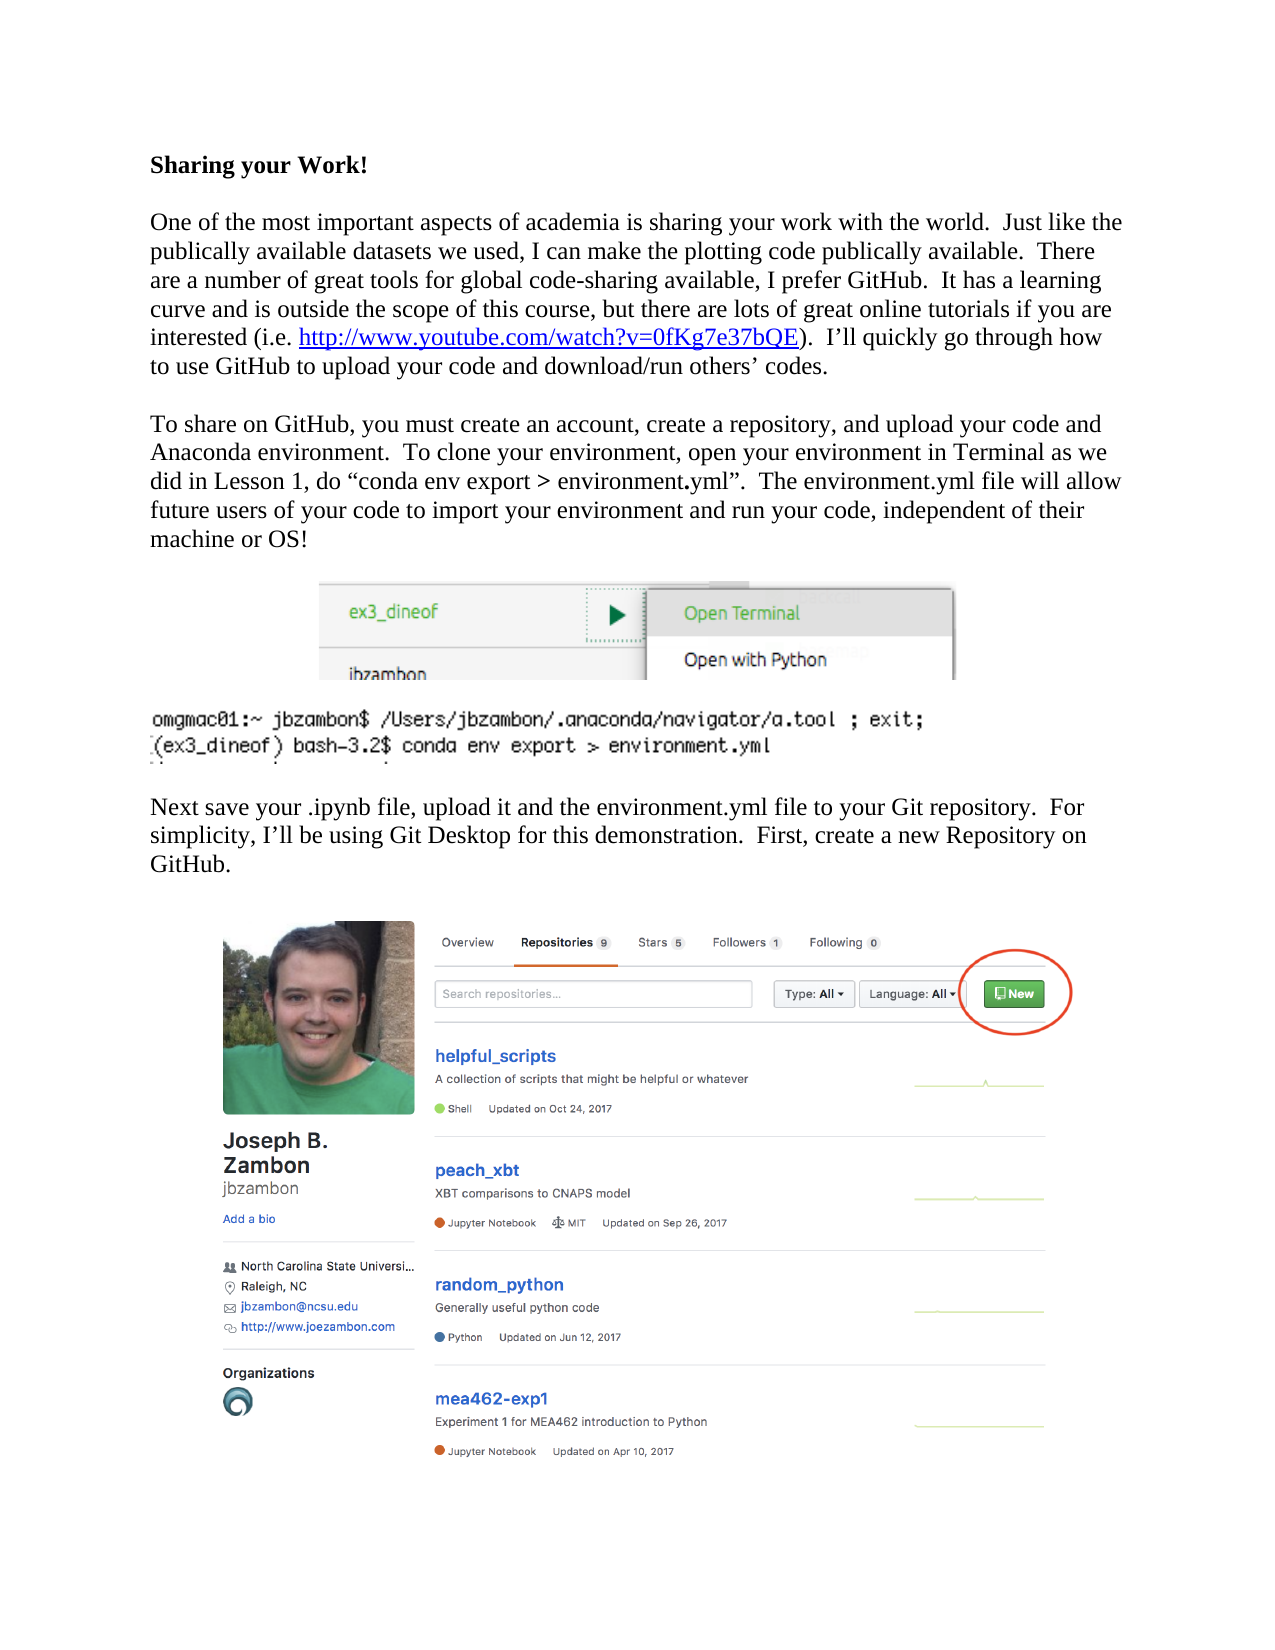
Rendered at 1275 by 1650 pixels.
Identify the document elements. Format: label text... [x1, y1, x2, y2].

text Next save your .ipynb file, upload it and the environment.yml file to your Git repository. For simplicity, I’ll be using Git Desktop for this demonstration. First, create a new Repository on GitHub. [150, 792, 1125, 878]
picture [150, 708, 938, 764]
picture [318, 581, 957, 680]
text One of the most important aspects of academia is sharing your work with the world. Just like the publically available datasets we used, I can make the plotting code publically available. There are a number of great tools for global code-sharing available, I prefer GitHub. It has a learning curve and is outside the scope of this course, but there are lots of great online tutorials if you are interested (i.e. http://www.youtube.com/watch?v=0fKg7e37bQE). I’ll quickly go through how to use GitHub to upload your code and download/run others’ codes. [150, 207, 1125, 380]
text To share on GitHub, you must create an account, create a repository, and upload your code and Anaconda environment. To clone your environment, open your environment in Terminal as we did in Lesson 1, do “conda env export > environment.yml”. The environment.yml file will allow future users of your code to import your environment and run your code, independent of their machine or OS! [150, 409, 1125, 552]
text Sharing your Work! [150, 150, 1125, 179]
picture [195, 906, 1080, 1475]
